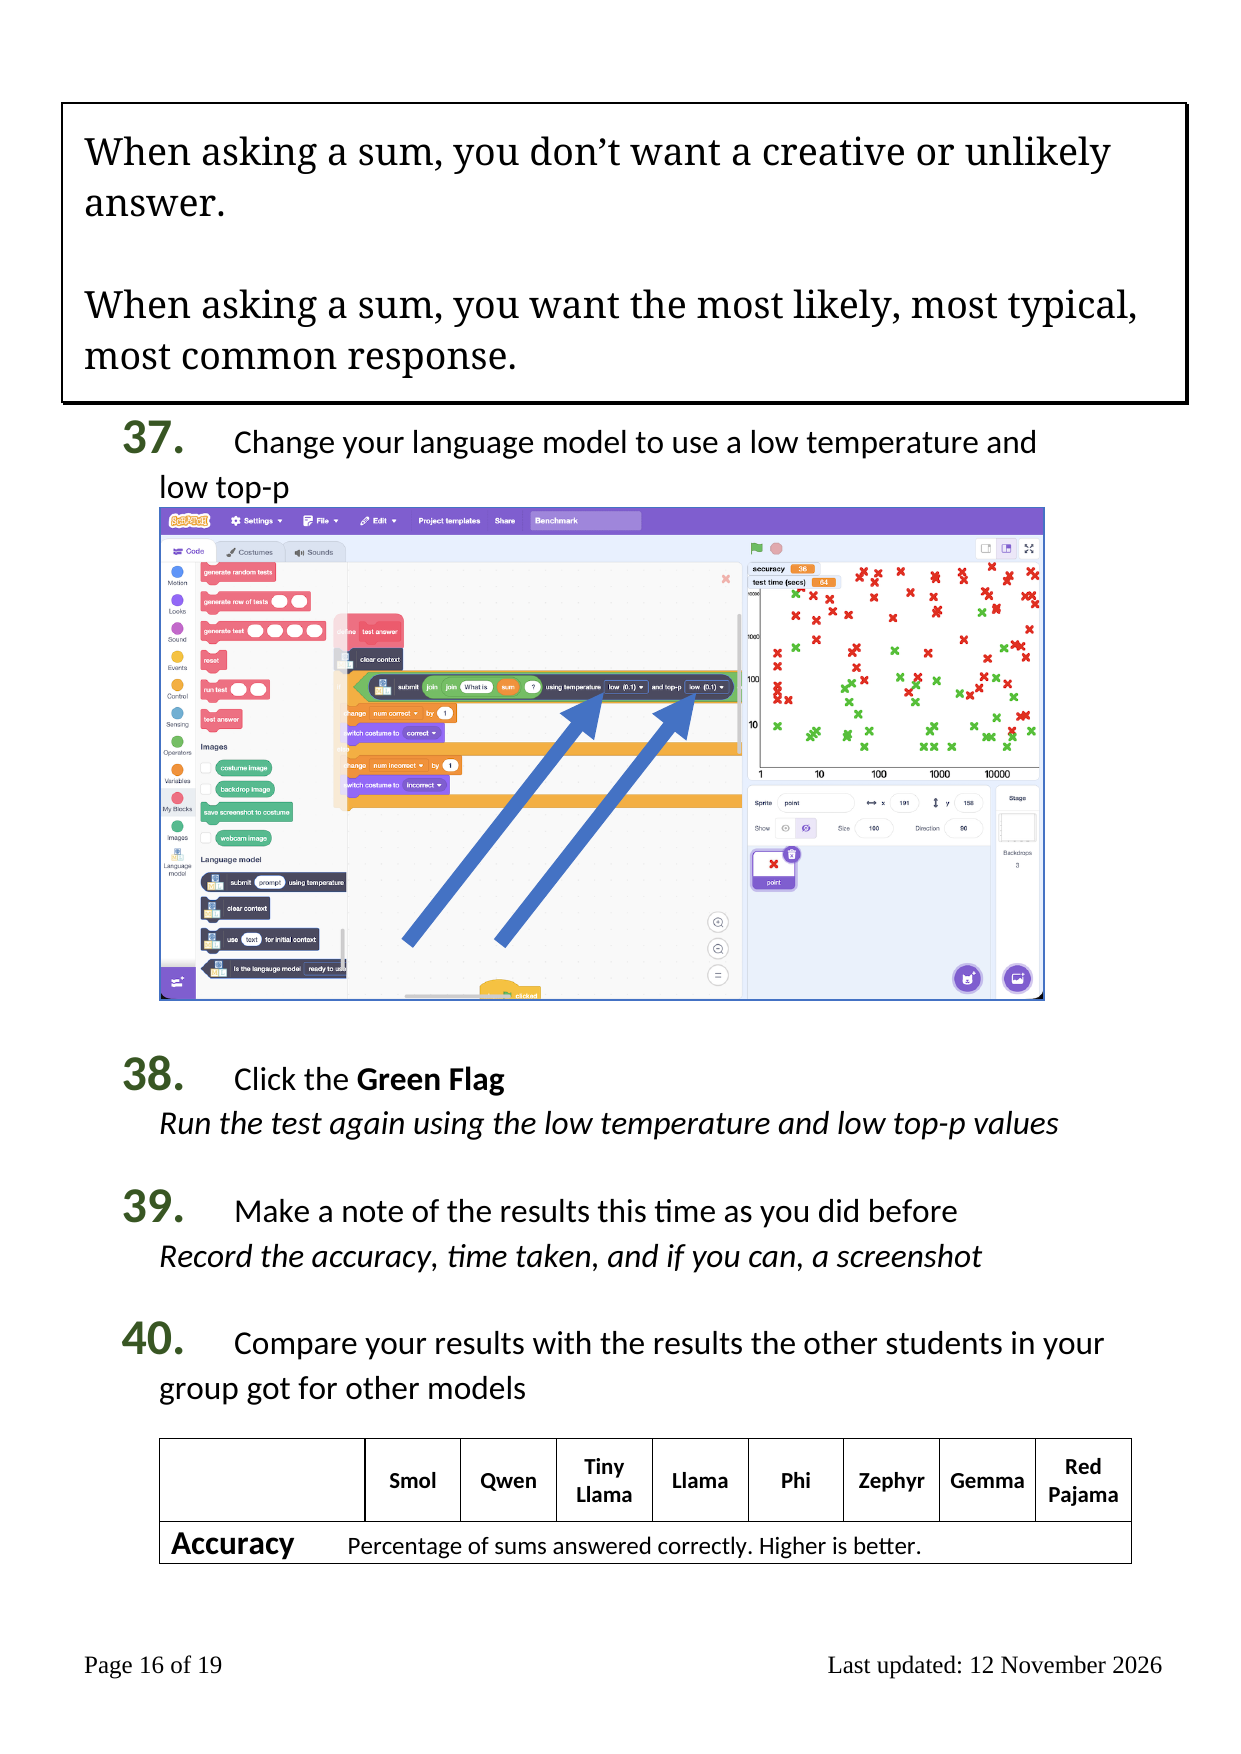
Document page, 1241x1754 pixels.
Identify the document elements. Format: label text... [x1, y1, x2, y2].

table_header [160, 1439, 364, 1521]
picture [161, 508, 1043, 999]
table_header Red Pajama [1036, 1439, 1131, 1521]
table_header Tiny Llama [557, 1439, 652, 1521]
list Compare your results with the results the other students in your group got for other models [121, 1306, 1164, 1438]
table_cell Accuracy Percentage of sums answered correctly. Higher is better. [160, 1522, 1131, 1562]
list Click the Green Flag Run the test again using the low temperature and low top-p values [121, 1041, 1164, 1174]
table_header Zephyr [844, 1439, 939, 1521]
table_header Llama [653, 1439, 748, 1521]
list Make a note of the results this time as you did before Record the accuracy, time taken, and if you can, a screenshot [121, 1174, 1164, 1306]
table_header Smol [366, 1439, 460, 1521]
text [63, 104, 1185, 227]
table_header Qwen [461, 1439, 556, 1521]
text When asking a sum, you want the most likely, most typical, most common response. [63, 255, 1185, 401]
table_header Gemma [940, 1439, 1035, 1521]
table_header Phi [749, 1439, 843, 1521]
